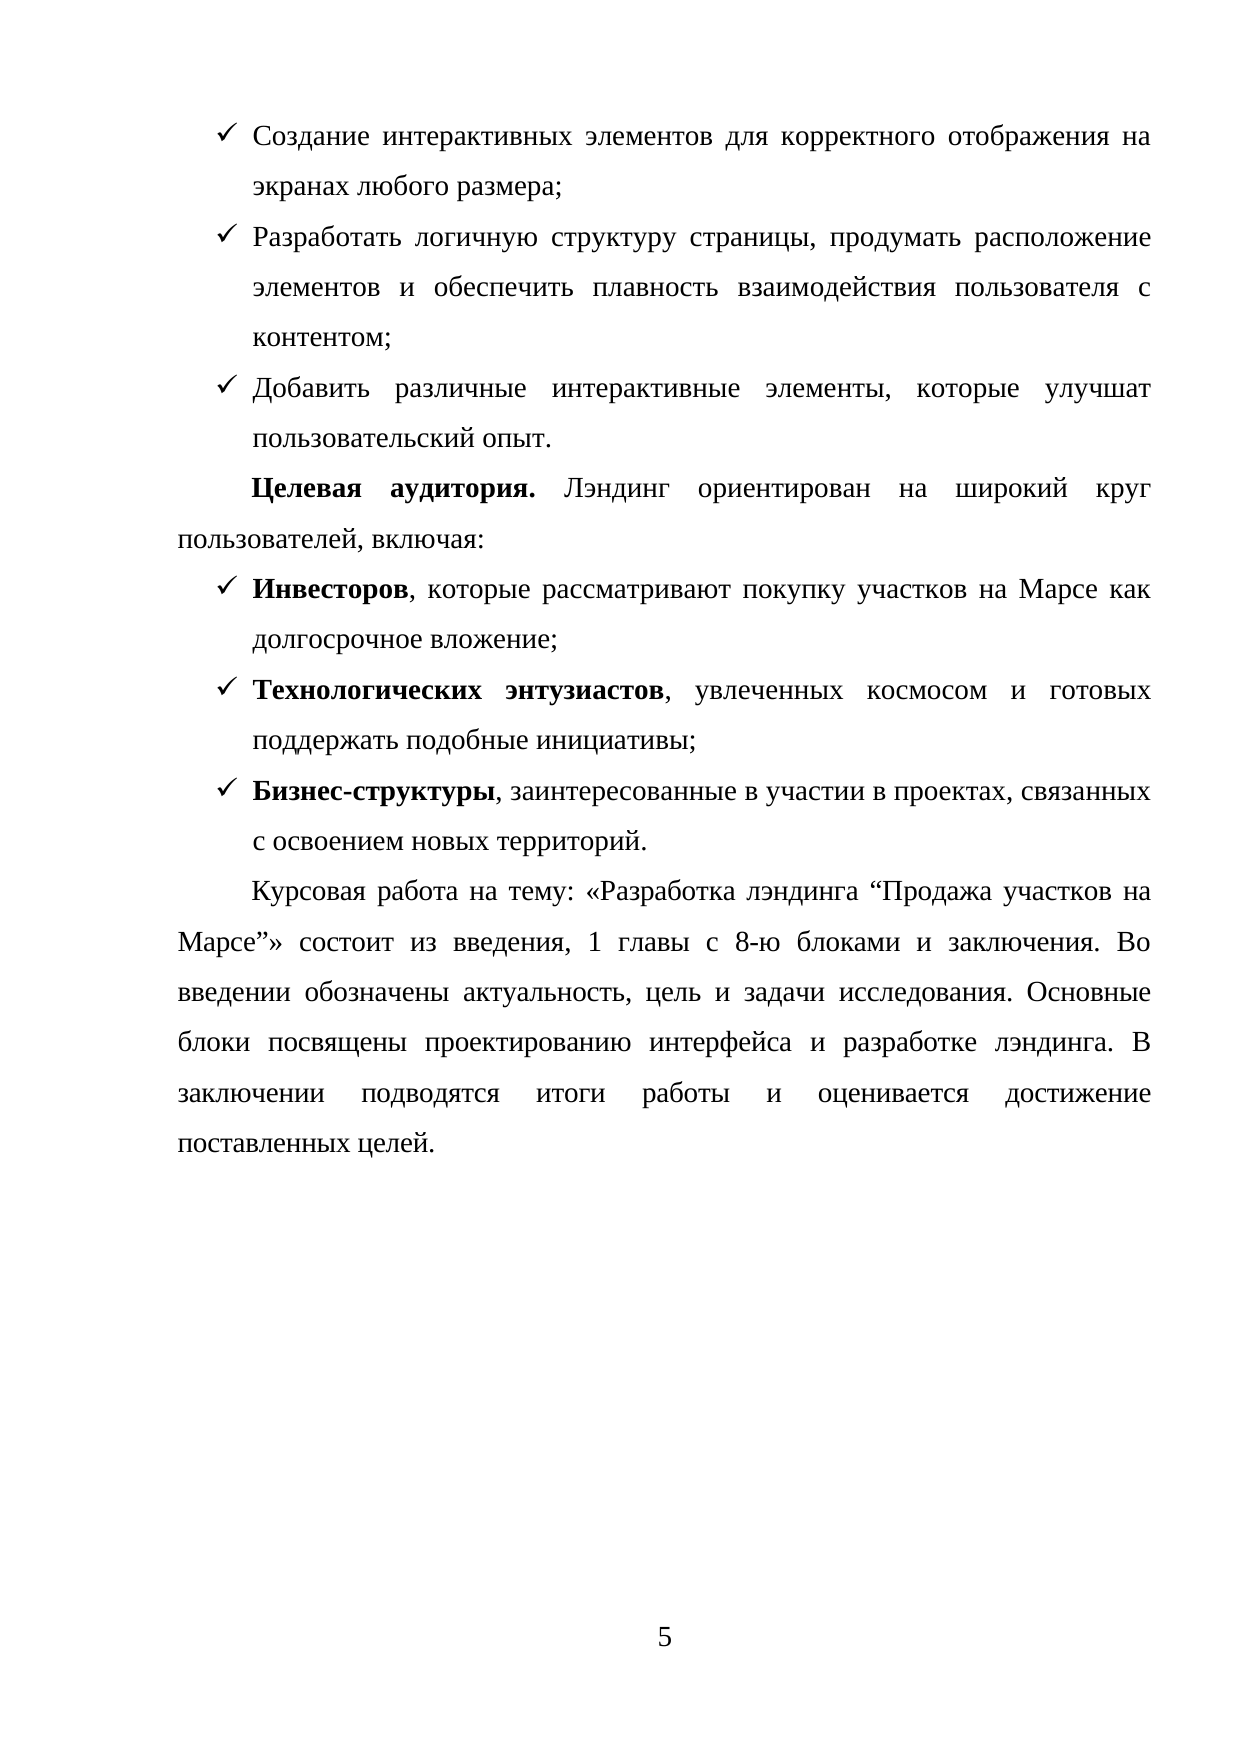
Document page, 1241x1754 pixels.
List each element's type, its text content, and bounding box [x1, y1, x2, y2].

list Бизнес-структуры, заинтересованные в участии в проектах, связанных с освоением новых территорий. [215, 773, 1152, 857]
text Курсовая работа на тему: «Разработка лэндинга “Продажа участков на Марсе”» состоит из введения, 1 главы с 8-ю блоками и заключения. Во введении обозначены актуальность, цель и задачи исследования. Основные блоки посвящены проектированию интерфейса и разработке лэндинга. В заключении подводятся итоги работы и оценивается достижение поставленных целей. [177, 873, 1152, 1158]
list Технологических энтузиастов, увлеченных космосом и готовых поддержать подобные инициативы; [215, 672, 1152, 756]
text Целевая аудитория. Лэндинг ориентирован на широкий круг пользователей, включая: [177, 471, 1152, 554]
list Добавить различные интерактивные элементы, которые улучшат пользовательский опыт. [215, 370, 1152, 454]
list Разработать логичную структуру страницы, продумать расположение элементов и обеспечить плавность взаимодействия пользователя с контентом; [215, 219, 1152, 353]
list Инвесторов, которые рассматривают покупку участков на Марсе как долгосрочное вложение; [215, 571, 1152, 655]
list Создание интерактивных элементов для корректного отображения на экранах любого размера; [215, 118, 1152, 202]
